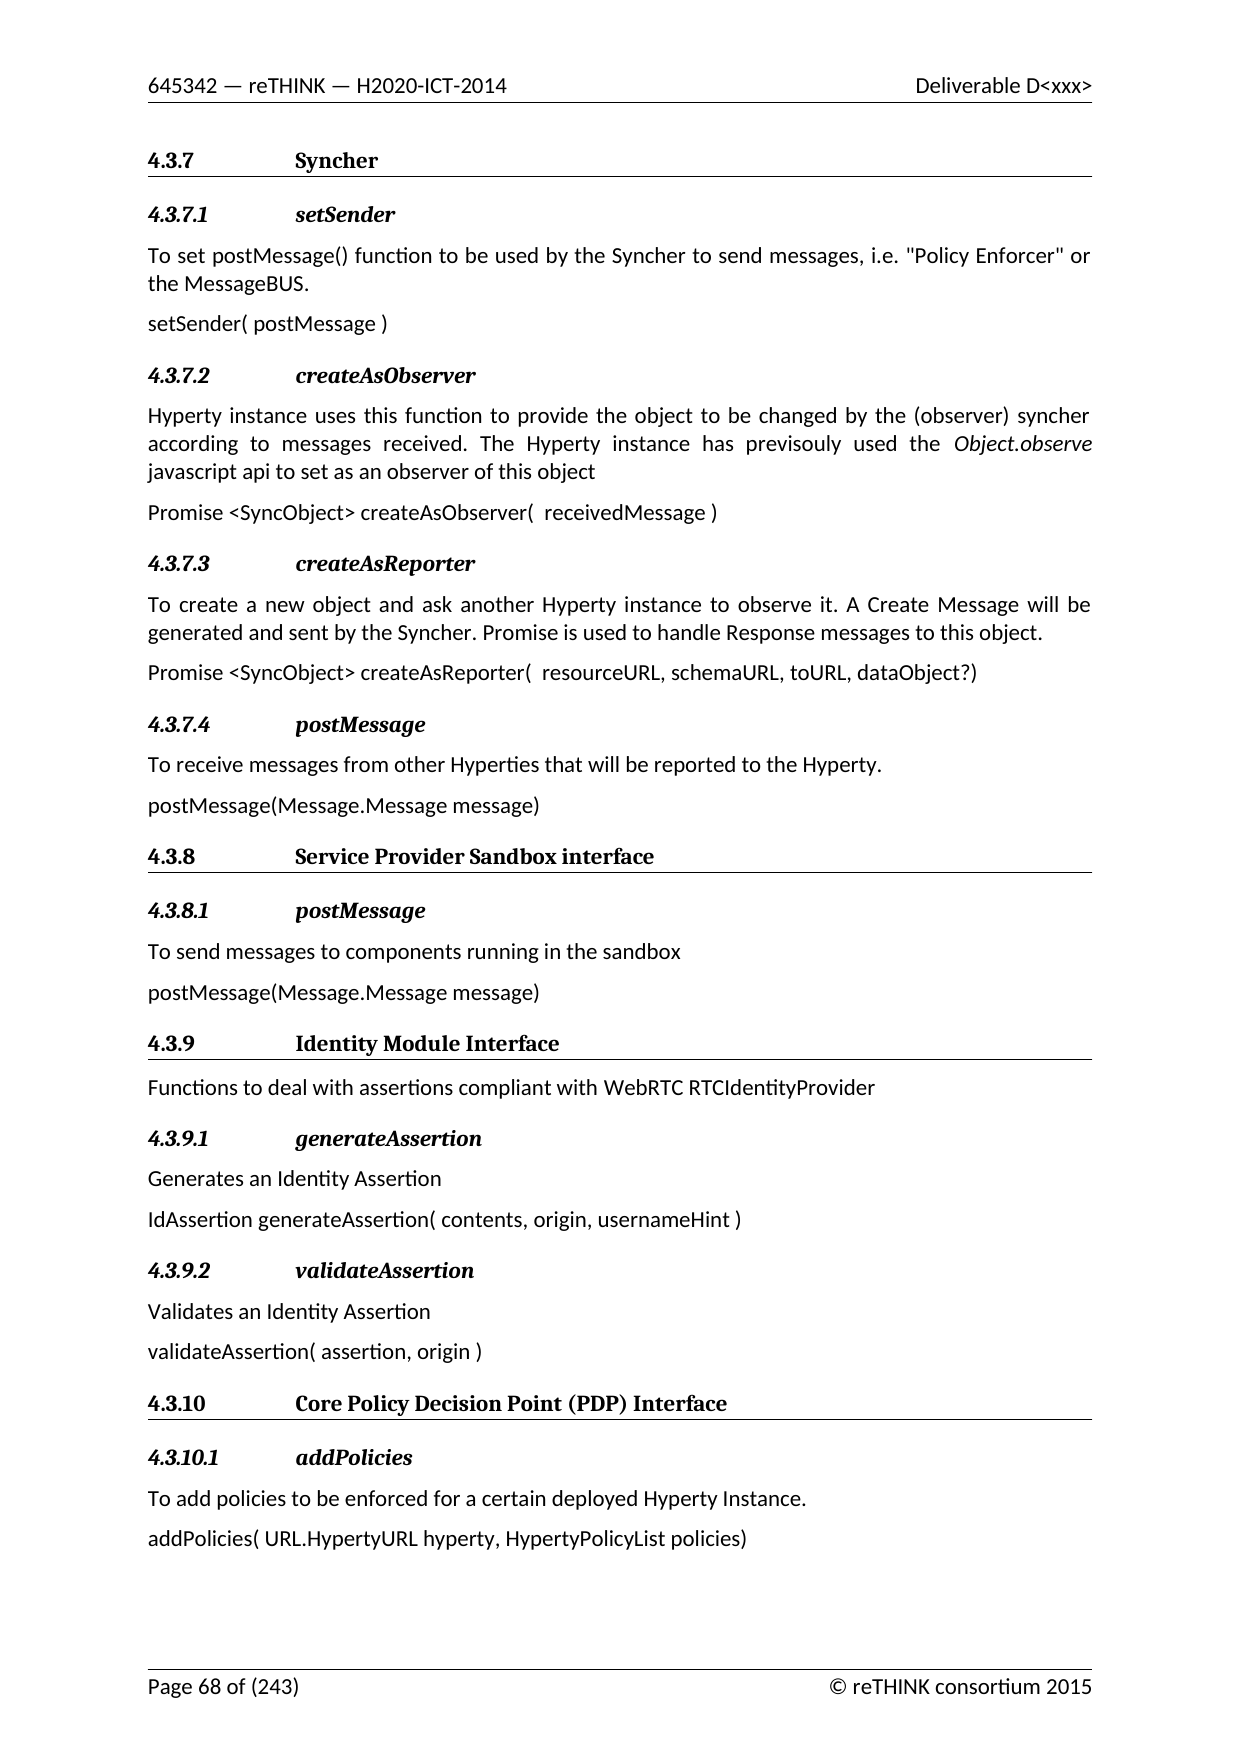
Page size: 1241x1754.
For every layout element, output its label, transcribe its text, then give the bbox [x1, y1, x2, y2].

text To receive messages from other Hyperties that will be reported to the Hyperty. [148, 750, 1092, 778]
text addPolicies( URL.HypertyURL hyperty, HypertyPolicyList policies) [148, 1524, 1092, 1552]
subtitle setSender [148, 202, 1092, 228]
subtitle postMessage [148, 898, 1092, 925]
text postMessage(Message.Message message) [148, 978, 1092, 1006]
subtitle createAsReporter [148, 551, 1092, 577]
text To send messages to components running in the sandbox [148, 937, 1092, 965]
text To create a new object and ask another Hyperty instance to observe it. A Create Message will be generated and sent by the Syncher. Promise is used to handle Response messages to this object. [148, 590, 1092, 646]
text IdAssertion generateAssertion( contents, origin, usernameHint ) [148, 1205, 1092, 1233]
subtitle Service Provider Sandbox interface [148, 844, 1092, 872]
subtitle Core Policy Decision Point (PDP) Interface [148, 1391, 1092, 1419]
text Promise <SyncObject> createAsReporter( resourceURL, schemaURL, toURL, dataObject?) [148, 658, 1092, 686]
text Functions to deal with assertions compliant with WebRTC RTCIdentityProvider [148, 1073, 1092, 1101]
subtitle createAsObserver [148, 363, 1092, 389]
text To set postMessage() function to be used by the Syncher to send messages, i.e. "Policy Enforcer" or the MessageBUS. [148, 241, 1092, 297]
text To add policies to be enforced for a certain deployed Hyperty Instance. [148, 1484, 1092, 1512]
text postMessage(Message.Message message) [148, 791, 1092, 819]
subtitle Identity Module Interface [148, 1031, 1092, 1059]
subtitle postMessage [148, 711, 1092, 738]
text Hyperty instance uses this function to provide the object to be changed by the (observer) syncher according to messages received. The Hyperty instance has previsouly used the Object.observe javascript api to set as an observer of this object [148, 401, 1092, 486]
text setSender( postMessage ) [148, 309, 1092, 338]
text validateAssertion( assertion, origin ) [148, 1337, 1092, 1366]
subtitle generateAssertion [148, 1126, 1092, 1152]
text Validates an Identity Assertion [148, 1297, 1092, 1325]
subtitle addPolicies [148, 1445, 1092, 1471]
subtitle Syncher [148, 148, 1092, 176]
text Generates an Identity Assertion [148, 1164, 1092, 1193]
subtitle validateAssertion [148, 1258, 1092, 1284]
text Promise <SyncObject> createAsObserver( receivedMessage ) [148, 498, 1092, 526]
